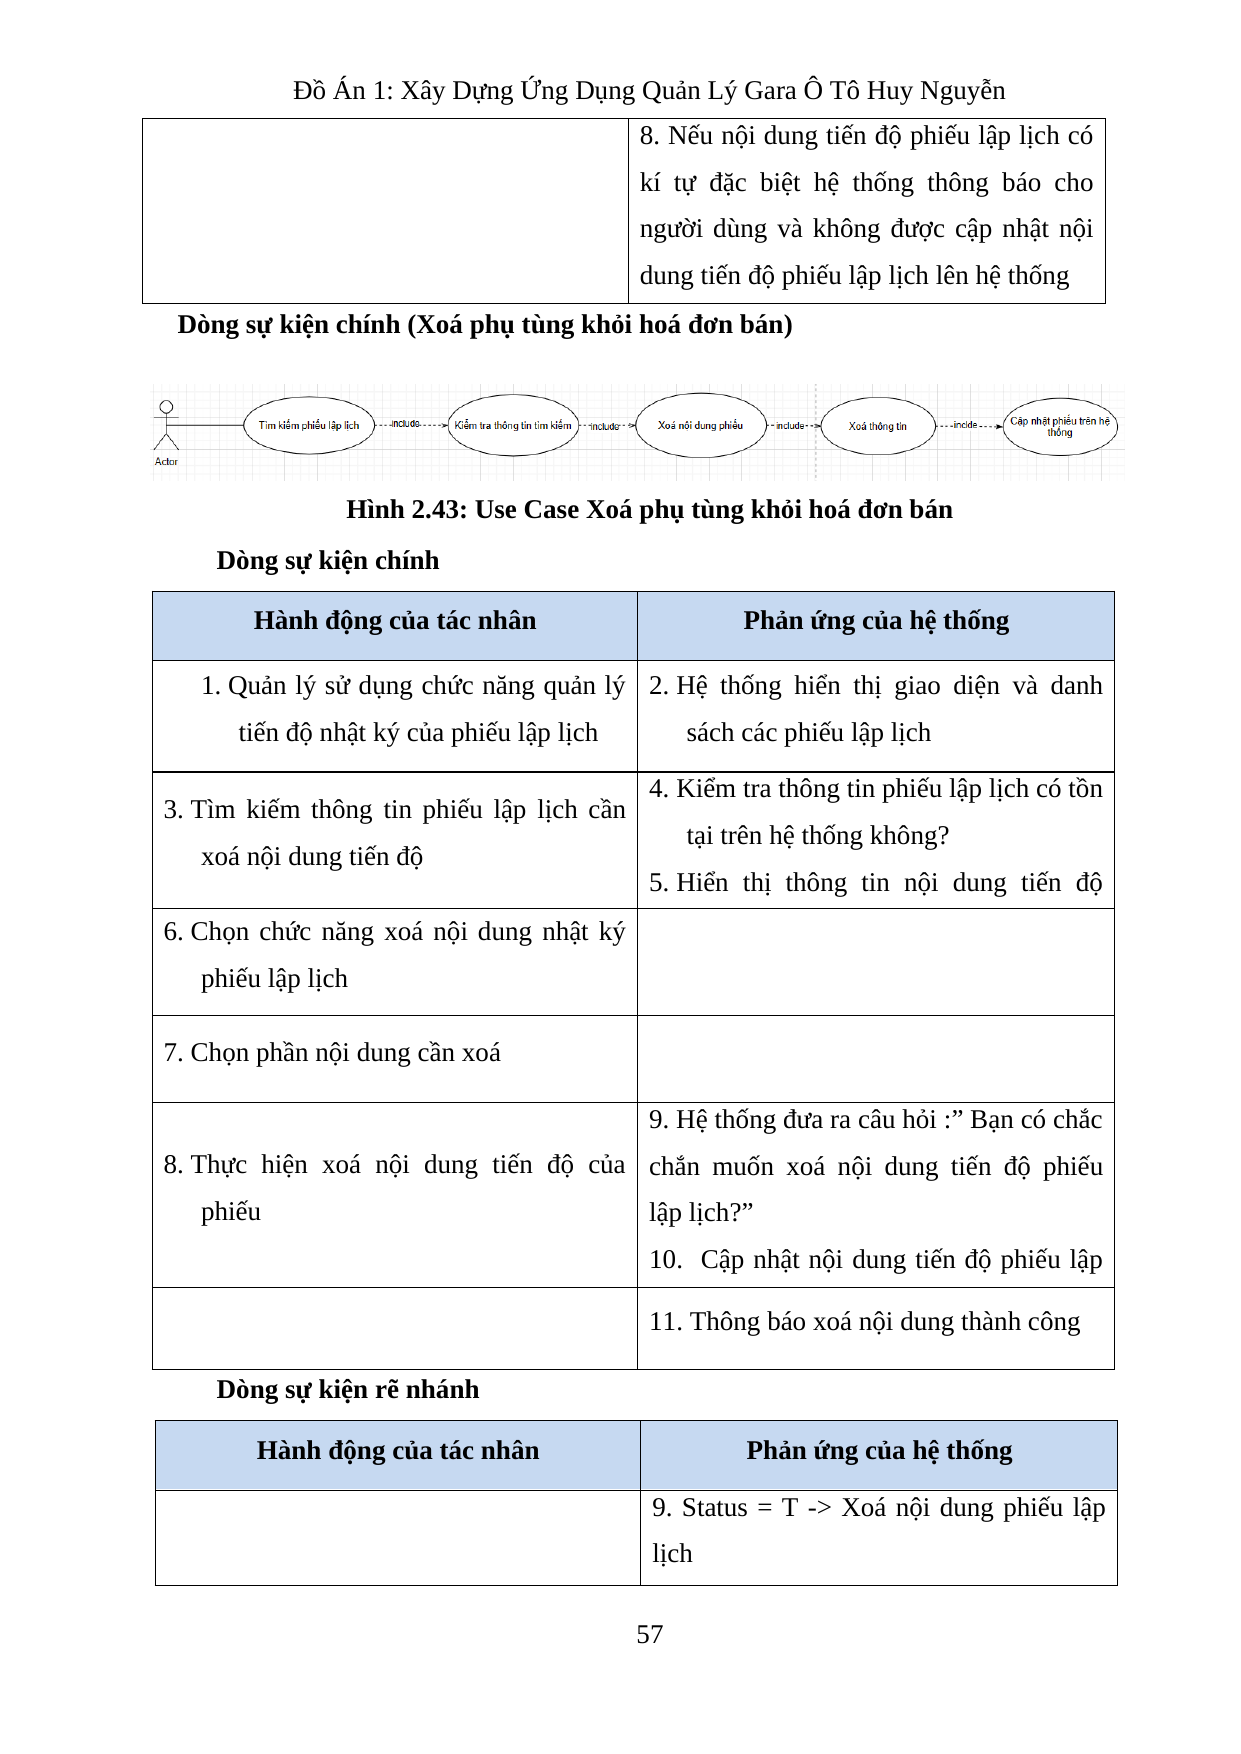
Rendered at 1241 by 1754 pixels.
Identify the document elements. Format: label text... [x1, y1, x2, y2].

table_cell Chọn phần nội dung cần xoá [153, 1016, 637, 1102]
text Hình 2.43: Use Case Xoá phụ tùng khỏi hoá đơn bán [177, 493, 1122, 524]
picture [150, 384, 1125, 481]
table_header Hành động của tác nhân [156, 1421, 640, 1489]
table_cell Quản lý sử dụng chức năng quản lý tiến độ nhật ký của phiếu lập lịch [153, 661, 637, 771]
subtitle Dòng sự kiện rẽ nhánh [141, 1374, 1122, 1405]
table_cell Tìm kiếm thông tin phiếu lập lịch cần xoá nội dung tiến độ [153, 773, 637, 908]
table_cell [153, 1288, 637, 1368]
table_cell 9. Status = T -> Xoá nội dung phiếu lập lịch [641, 1491, 1117, 1585]
table_cell [143, 119, 628, 303]
subtitle Dòng sự kiện chính [141, 544, 1122, 575]
table_cell Chọn chức năng xoá nội dung nhật ký phiếu lập lịch [153, 909, 637, 1015]
subtitle Dòng sự kiện chính (Xoá phụ tùng khỏi hoá đơn bán) [177, 308, 1122, 339]
table_header Phản ứng của hệ thống [638, 592, 1114, 660]
table_cell [638, 1016, 1114, 1102]
table_cell Thông báo xoá nội dung thành công [638, 1288, 1114, 1368]
table_cell 8. Nếu nội dung tiến độ phiếu lập lịch có kí tự đặc biệt hệ thống thông báo cho người dùng và không được cập nhật nội dung tiến độ phiếu lập lịch lên hệ thống [629, 119, 1105, 303]
table_cell [156, 1491, 640, 1585]
table_cell Hệ thống hiển thị giao diện và danh sách các phiếu lập lịch [638, 661, 1114, 771]
table_cell Thực hiện xoá nội dung tiến độ của phiếu [153, 1103, 637, 1287]
table_cell 9. Hệ thống đưa ra câu hỏi :” Bạn có chắc chắn muốn xoá nội dung tiến độ phiếu lập lịch?” 10. Cập nhật nội dung tiến độ phiếu lập lịch lên hệ thống [638, 1103, 1114, 1287]
table_header Phản ứng của hệ thống [641, 1421, 1117, 1489]
table_cell [638, 909, 1114, 1015]
table_header Hành động của tác nhân [153, 592, 637, 660]
table_cell Kiểm tra thông tin phiếu lập lịch có tồn tại trên hệ thống không? Hiển thị thông tin nội dung tiến độ phiếu lập lịch [638, 773, 1114, 908]
